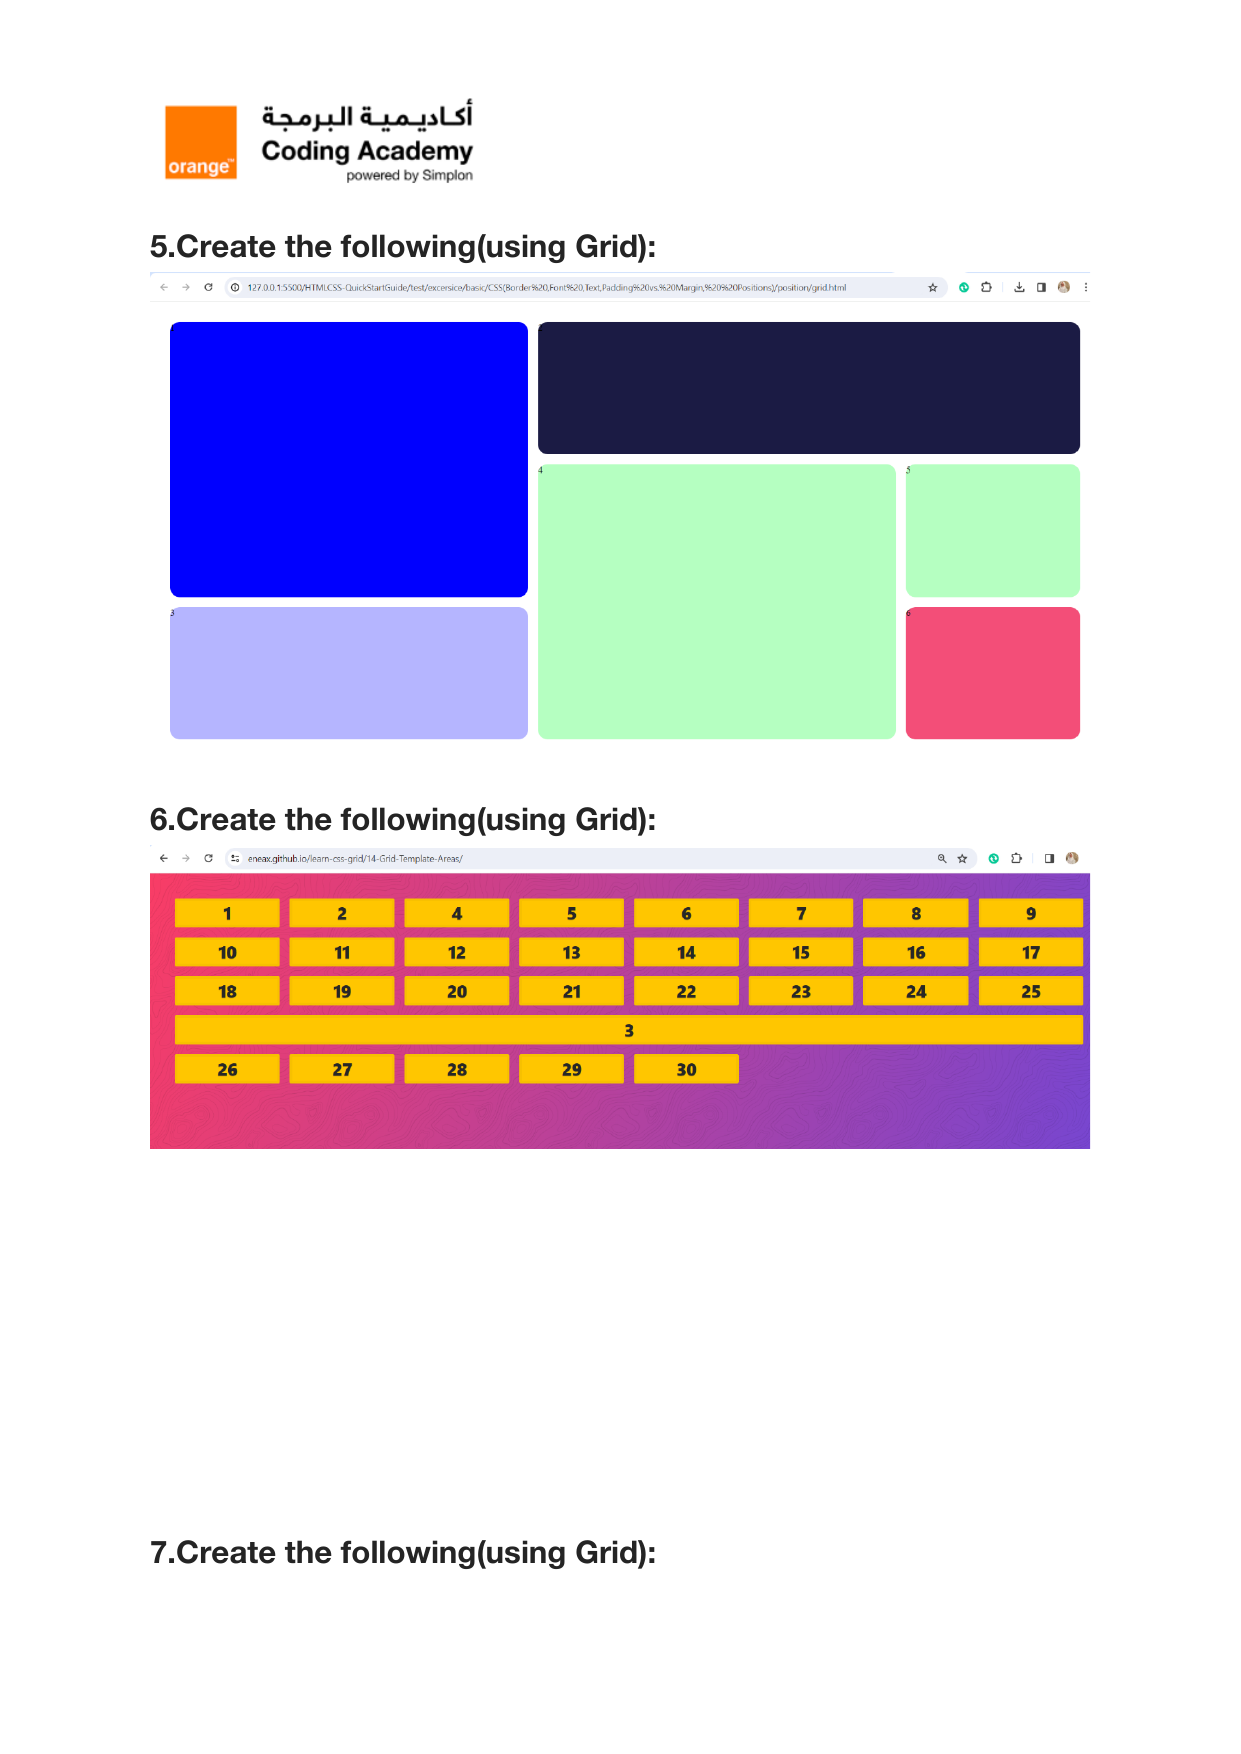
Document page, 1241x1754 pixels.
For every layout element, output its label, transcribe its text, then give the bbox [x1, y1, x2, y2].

text 6.Create the following(using Grid): [150, 800, 1090, 839]
text 7.Create the following(using Grid): [150, 1533, 1090, 1572]
picture [150, 272, 1091, 754]
text 5.Create the following(using Grid): [150, 227, 1090, 266]
picture [150, 845, 1091, 1149]
picture [150, 75, 550, 223]
